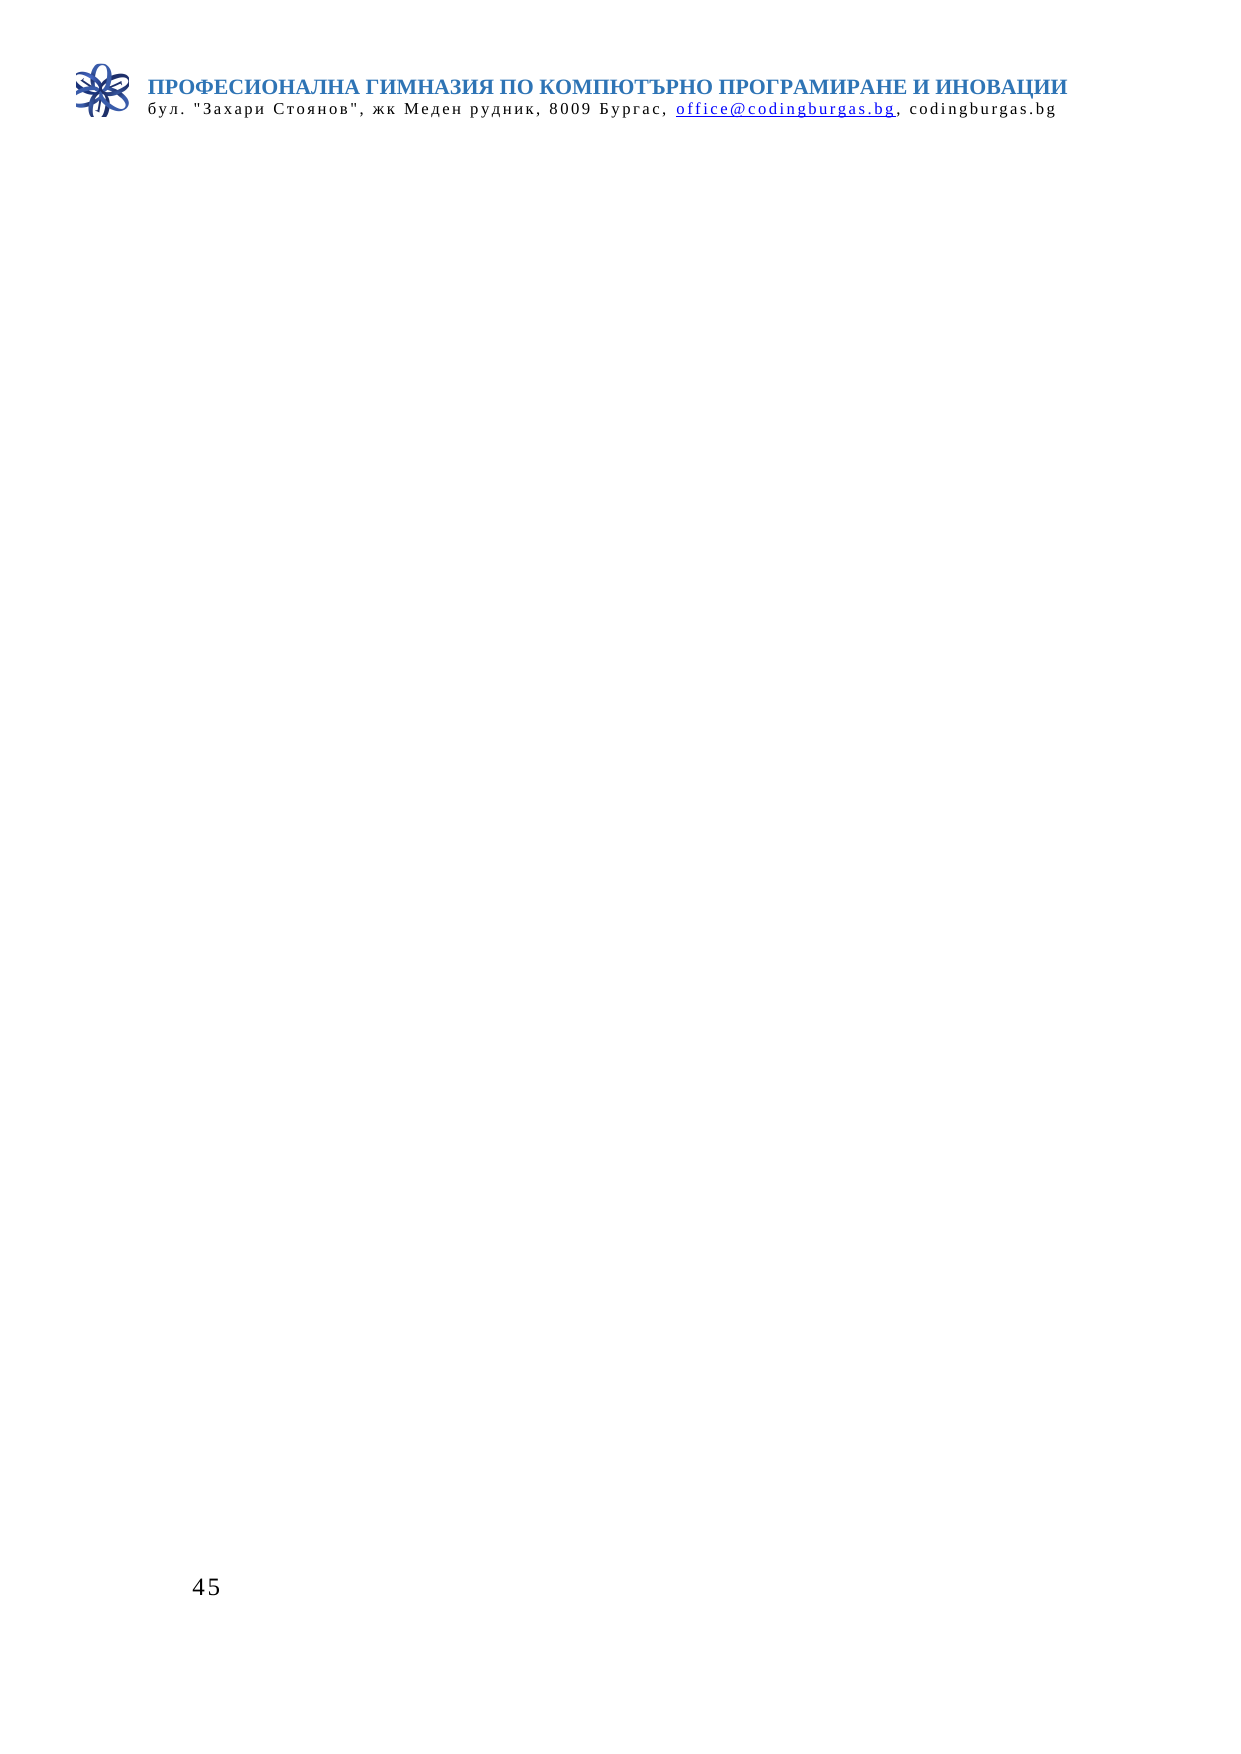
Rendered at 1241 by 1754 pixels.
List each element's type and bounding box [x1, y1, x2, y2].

picture [76, 63, 130, 117]
